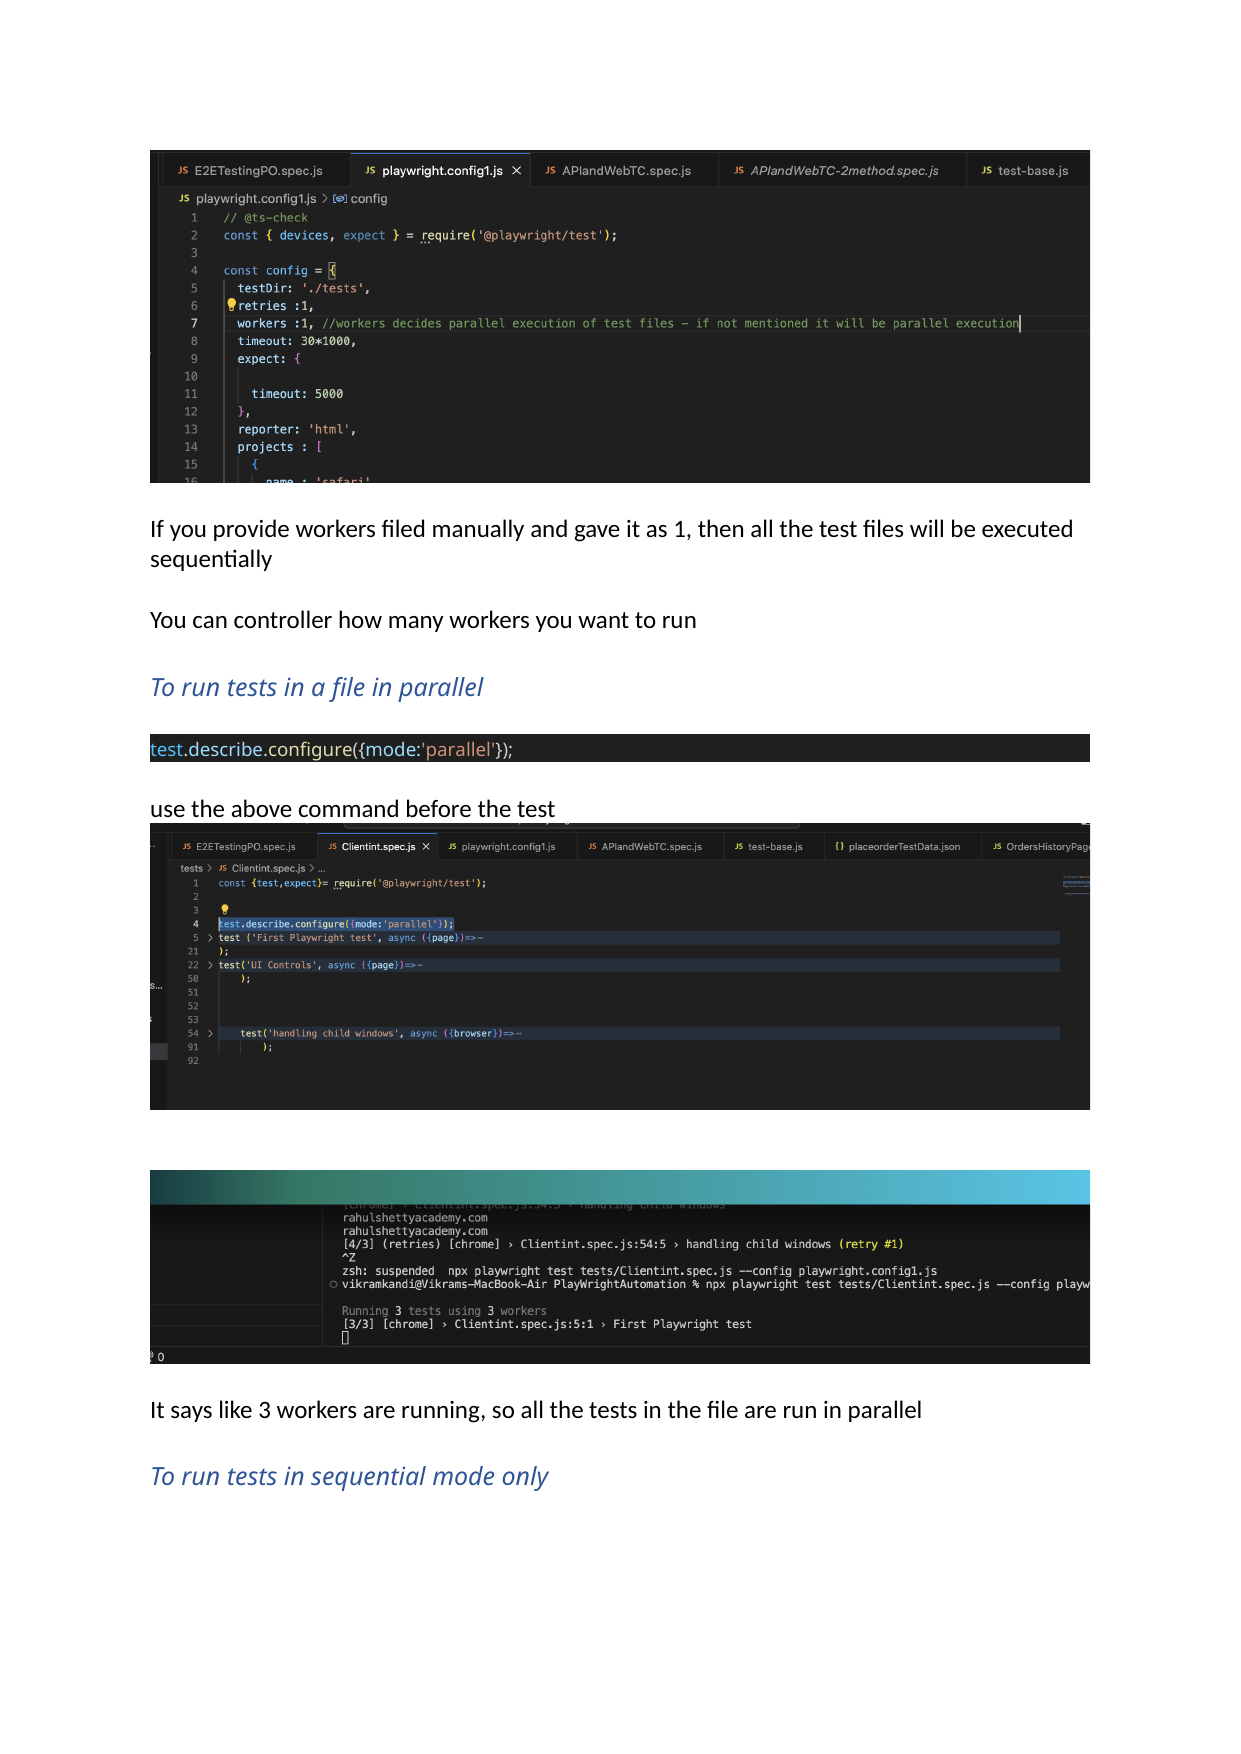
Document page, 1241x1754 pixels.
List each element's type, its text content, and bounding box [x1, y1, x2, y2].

subtitle To run tests in a file in parallel [150, 669, 1090, 703]
text You can controller how many workers you want to run [150, 604, 1090, 635]
text test.describe.configure({mode:'parallel'}); [150, 734, 1090, 762]
text It says like 3 workers are running, so all the tests in the file are run in parallel [150, 1394, 1090, 1424]
text If you provide workers filed manually and gave it as 1, then all the test files will be executed sequentially [150, 513, 1090, 574]
picture [150, 1170, 1091, 1364]
subtitle To run tests in sequential mode only [150, 1459, 1090, 1493]
picture [150, 823, 1091, 1110]
text use the above command before the test [150, 793, 1090, 823]
picture [150, 150, 1091, 483]
